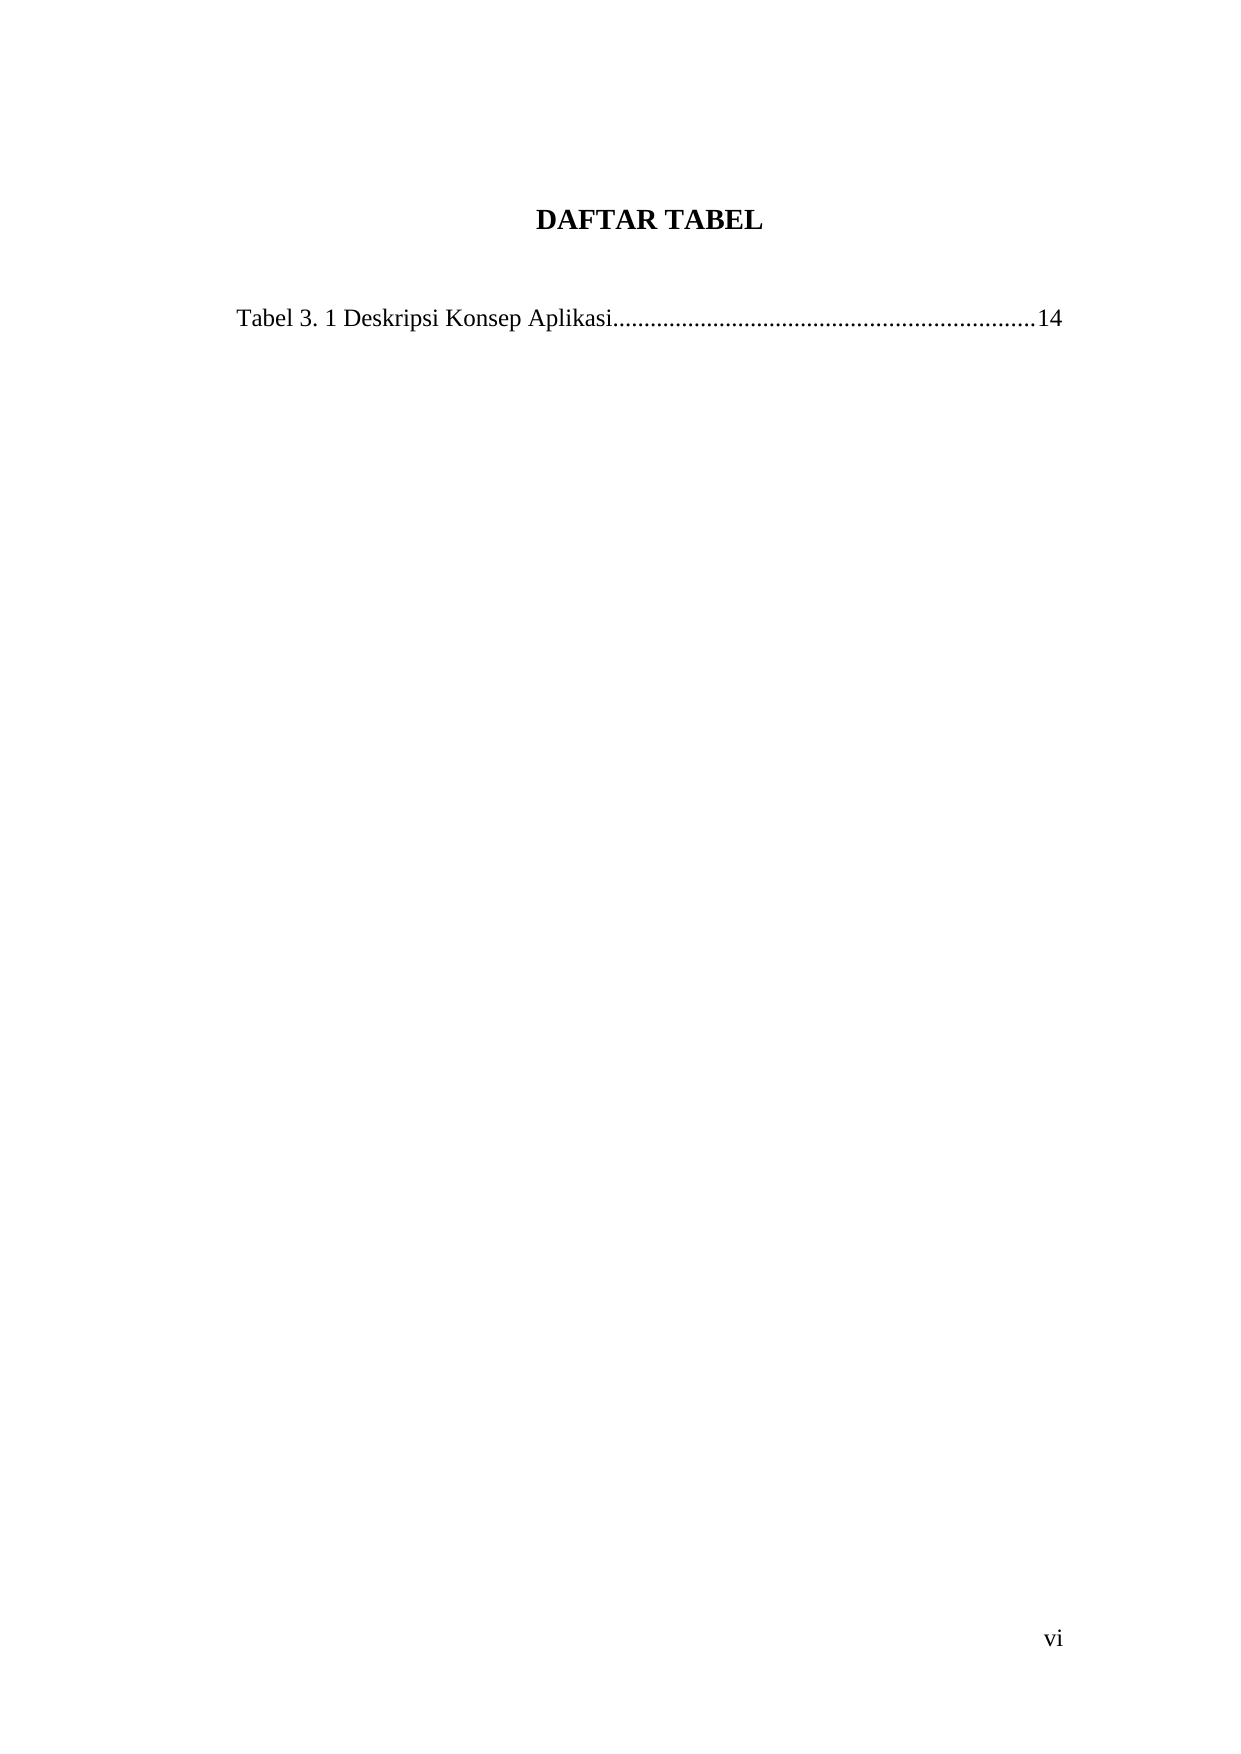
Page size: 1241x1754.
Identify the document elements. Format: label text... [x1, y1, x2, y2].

subtitle DAFTAR TABEL [236, 202, 1063, 236]
text Tabel 3. 1 Deskripsi Konsep Aplikasi 14 [236, 303, 1063, 332]
